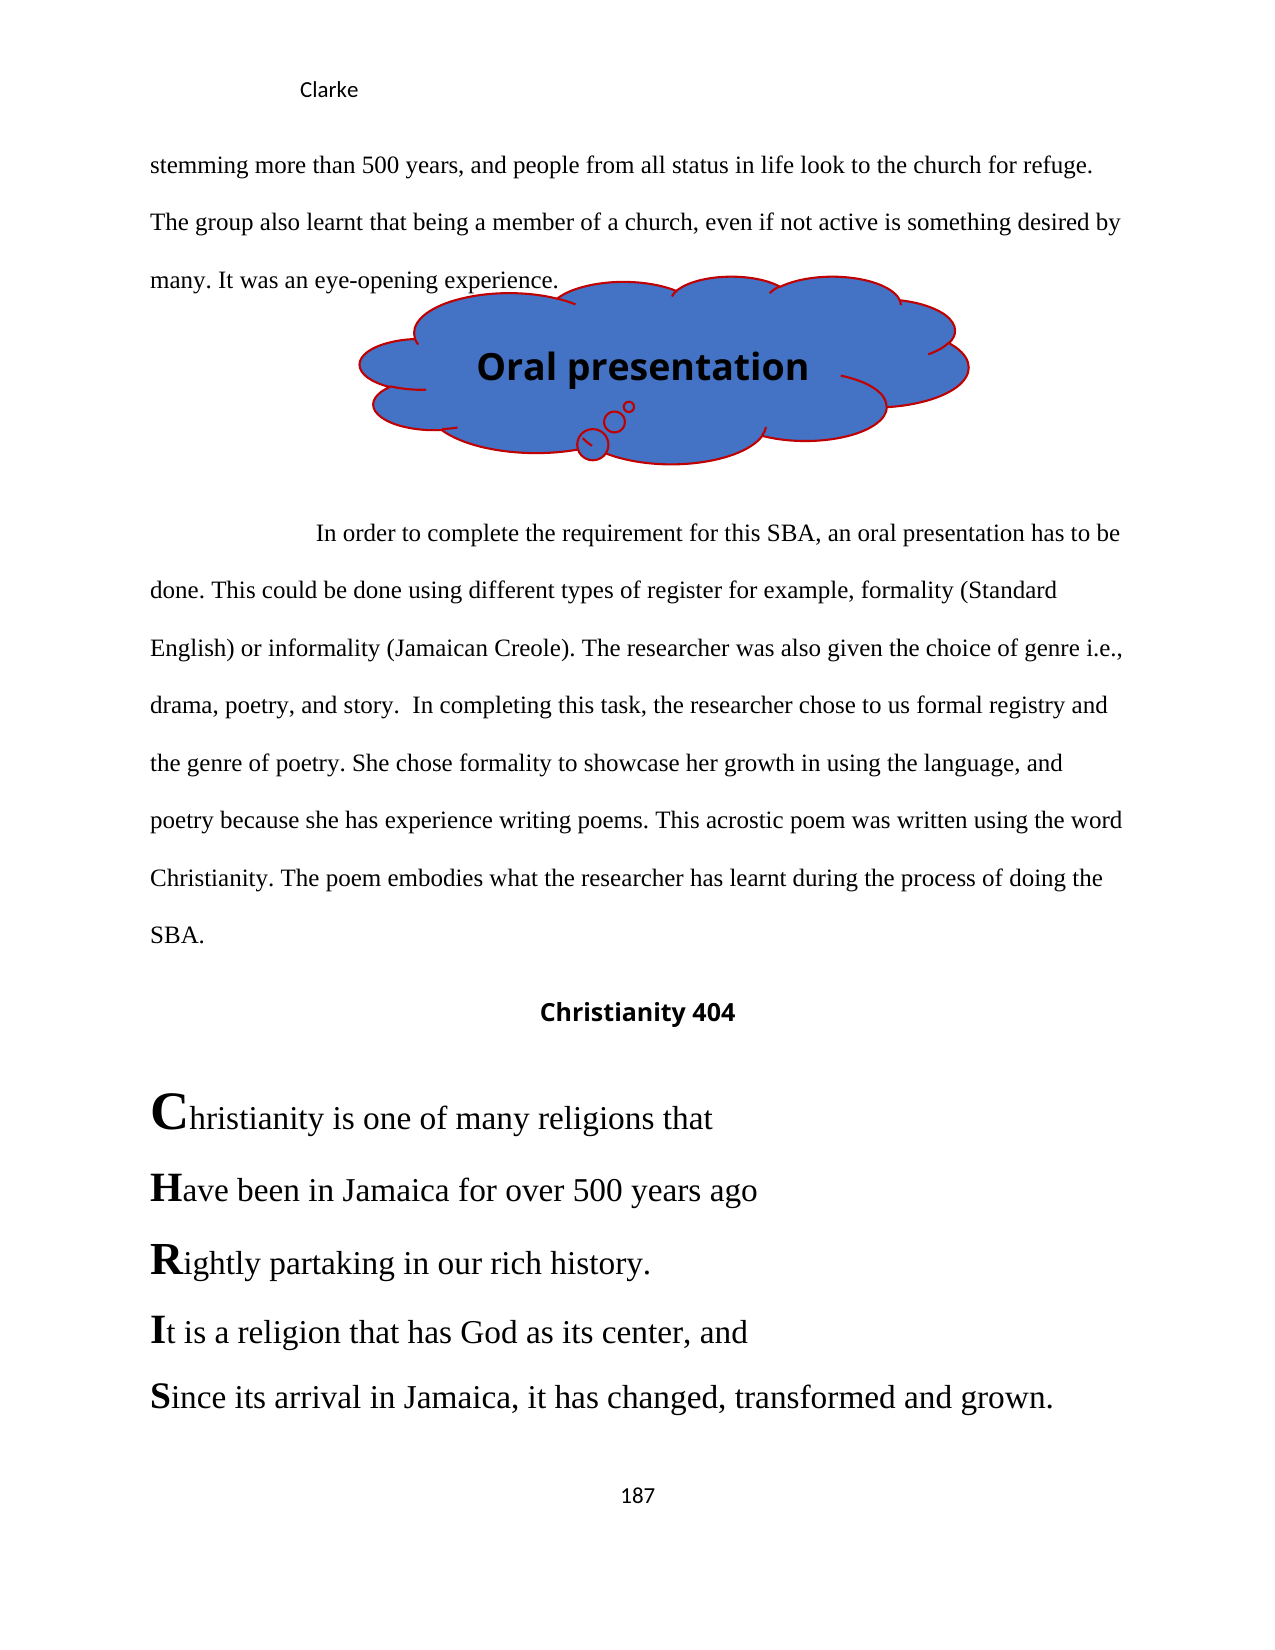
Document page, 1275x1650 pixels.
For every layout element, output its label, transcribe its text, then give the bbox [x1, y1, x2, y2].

text Rightly partaking in our rich history. [150, 1231, 1125, 1284]
text Since its arrival in Jamaica, it has changed, transformed and grown. [150, 1373, 1125, 1416]
text Christianity 404 [150, 994, 1125, 1028]
text Christianity is one of many religions that [150, 1079, 1125, 1141]
text It is a religion that has God as its center, and [150, 1305, 1125, 1353]
text Have been in Jamaica for over 500 years ago [150, 1163, 1125, 1211]
text In order to complete the requirement for this SBA, an oral presentation has to be done. This could be done using different types of register for example, formality (Standard English) or informality (Jamaican Creole). The researcher was also given the choice of genre i.e., drama, poetry, and story. In completing this task, the researcher chose to us formal registry and the genre of poetry. She chose formality to showcase her growth in using the language, and poetry because she has experience writing poems. This acrostic poem was written using the word Christianity. The poem embodies what the researcher has learnt during the process of doing the SBA. [150, 518, 1125, 949]
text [150, 150, 1125, 294]
